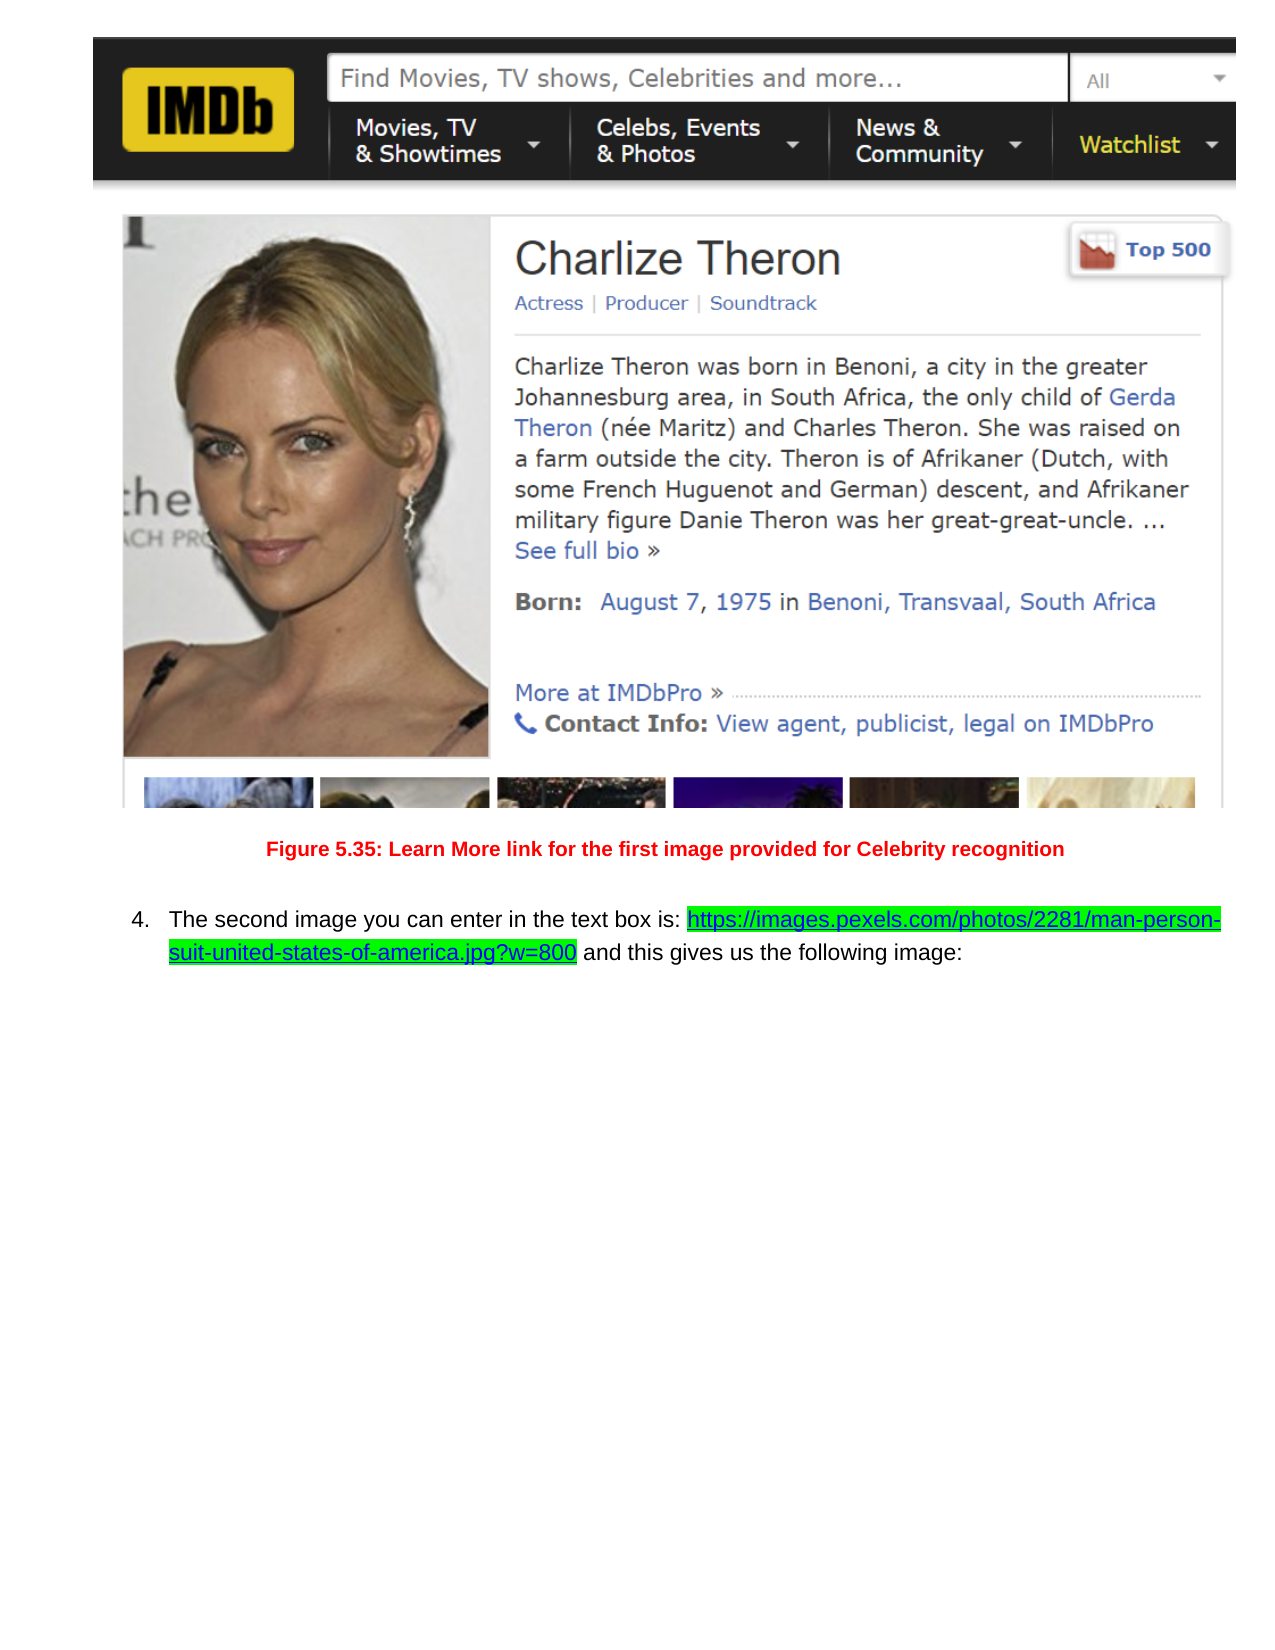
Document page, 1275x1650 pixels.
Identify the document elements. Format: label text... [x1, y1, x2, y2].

text The second image you can enter in the text box is: https://images.pexels.com/photos/2281/man-person-suit-united-states-of-america.jpg?w=800 and this gives us the following image: [131, 906, 1237, 965]
text Figure 5.35: Learn More link for the first image provided for Celebrity recognition [94, 837, 1237, 861]
picture [93, 37, 1236, 808]
